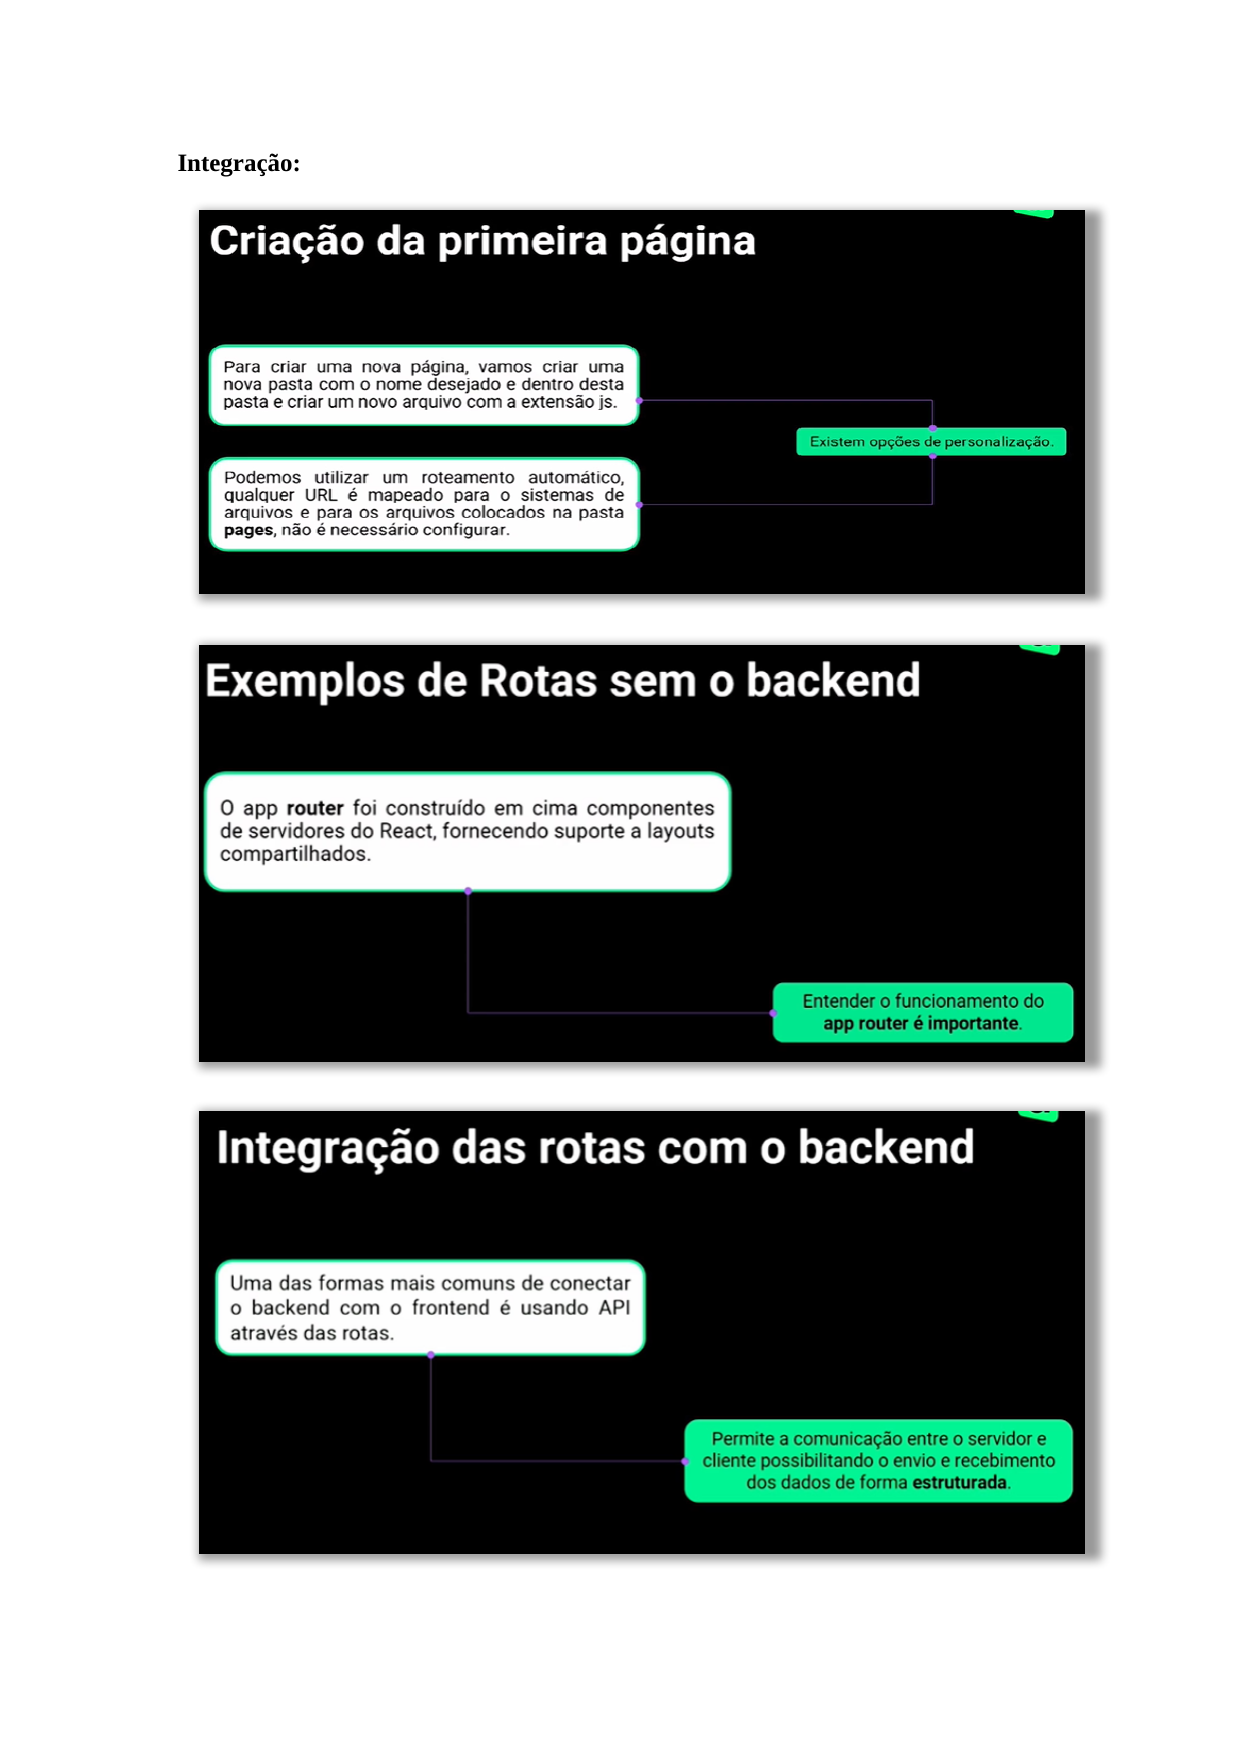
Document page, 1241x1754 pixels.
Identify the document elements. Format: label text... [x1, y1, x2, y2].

picture [199, 1111, 1085, 1554]
text Integração: [177, 148, 1063, 176]
picture [199, 645, 1085, 1062]
picture [199, 210, 1085, 594]
